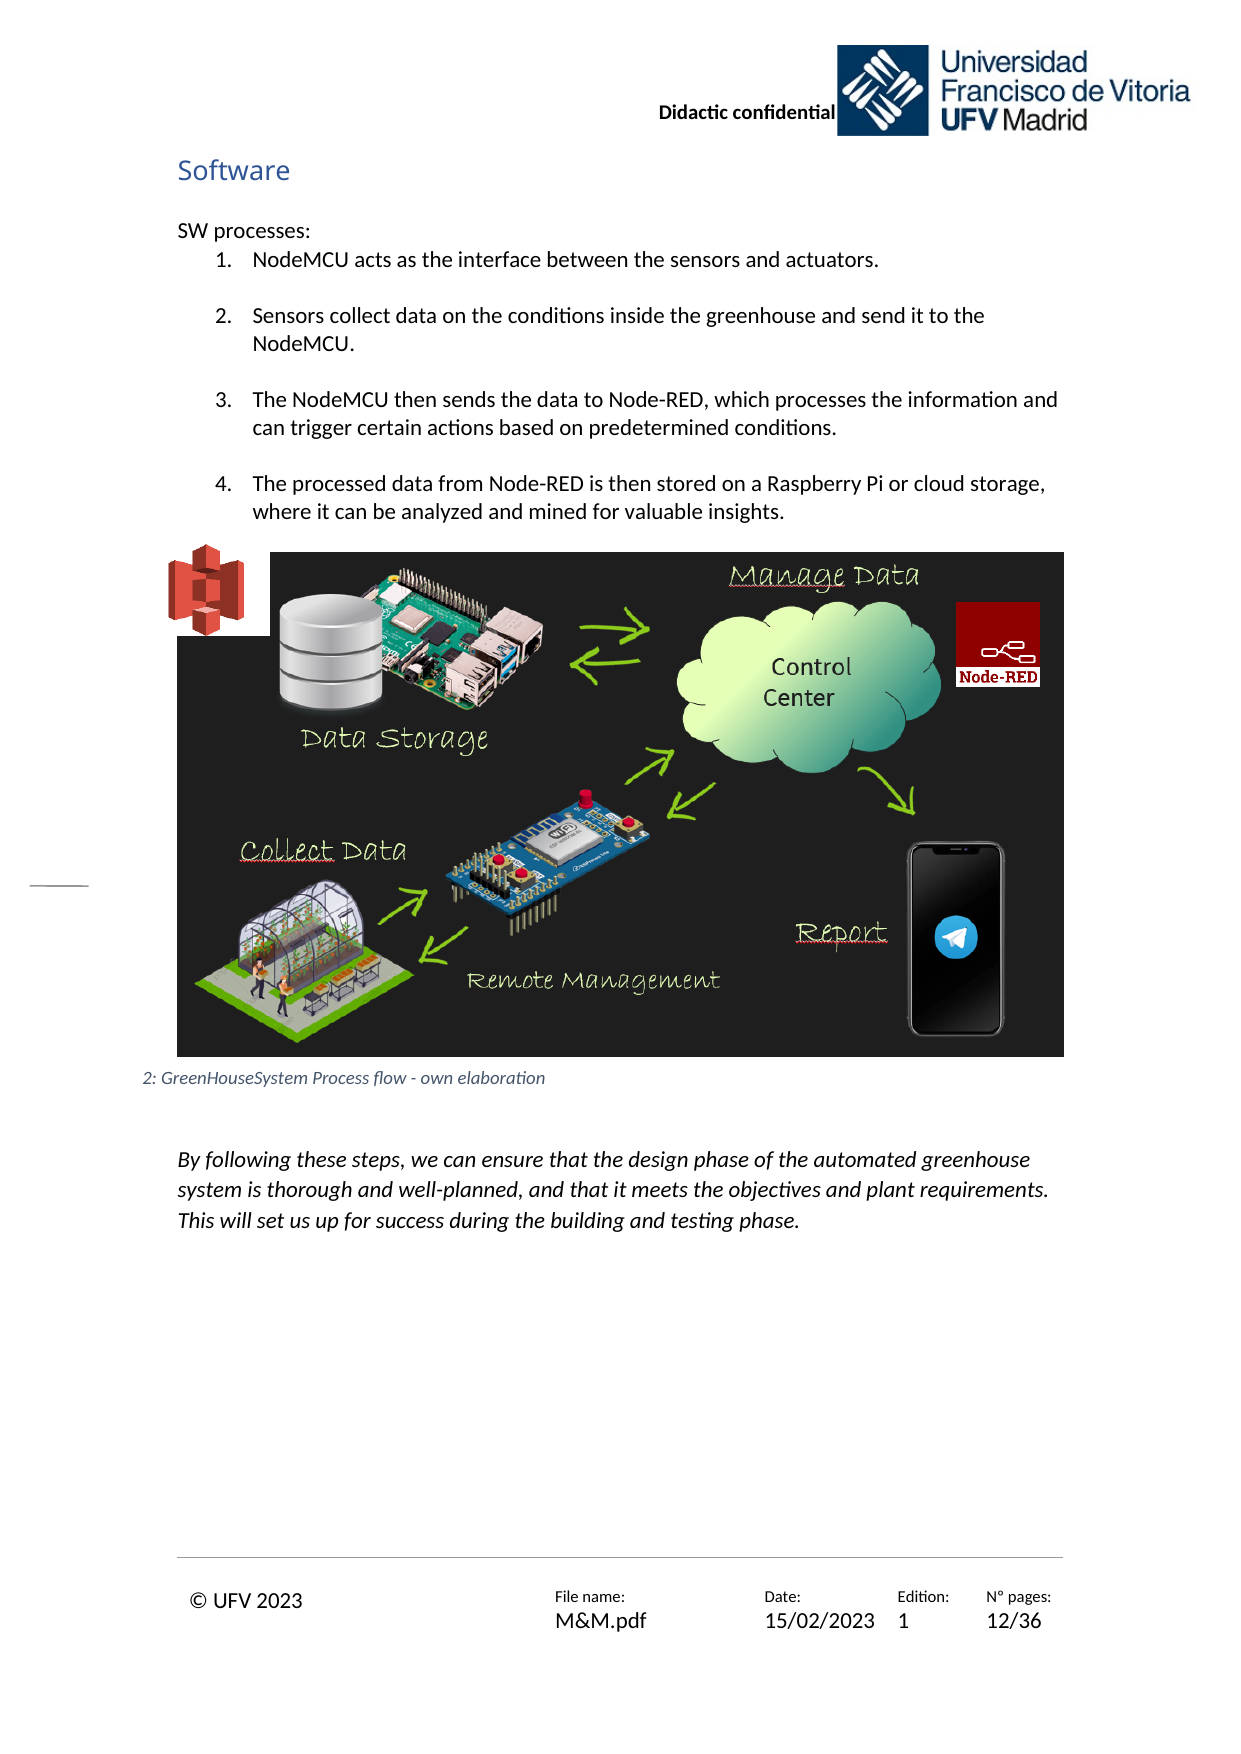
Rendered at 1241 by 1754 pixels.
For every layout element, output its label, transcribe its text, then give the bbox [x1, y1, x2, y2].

list The processed data from Node-RED is then stored on a Raspberry Pi or cloud storage, where it can be analyzed and mined for valuable insights. [215, 469, 1063, 525]
picture [837, 45, 1213, 136]
text SW processes: [177, 217, 1063, 245]
subtitle Software [177, 152, 1063, 189]
list Sensors collect data on the conditions inside the greenhouse and send it to the NodeMCU. [215, 301, 1063, 357]
picture [142, 544, 1064, 1057]
list NodeMCU acts as the interface between the sensors and actuators. [215, 245, 1063, 273]
list The NodeMCU then sends the data to Node-RED, which processes the information and can trigger certain actions based on predetermined conditions. [215, 385, 1063, 441]
text By following these steps, we can ensure that the design phase of the automated greenhouse system is thorough and well-planned, and that it meets the objectives and plant requirements. This will set us up for success during the building and testing phase. [177, 1145, 1063, 1234]
